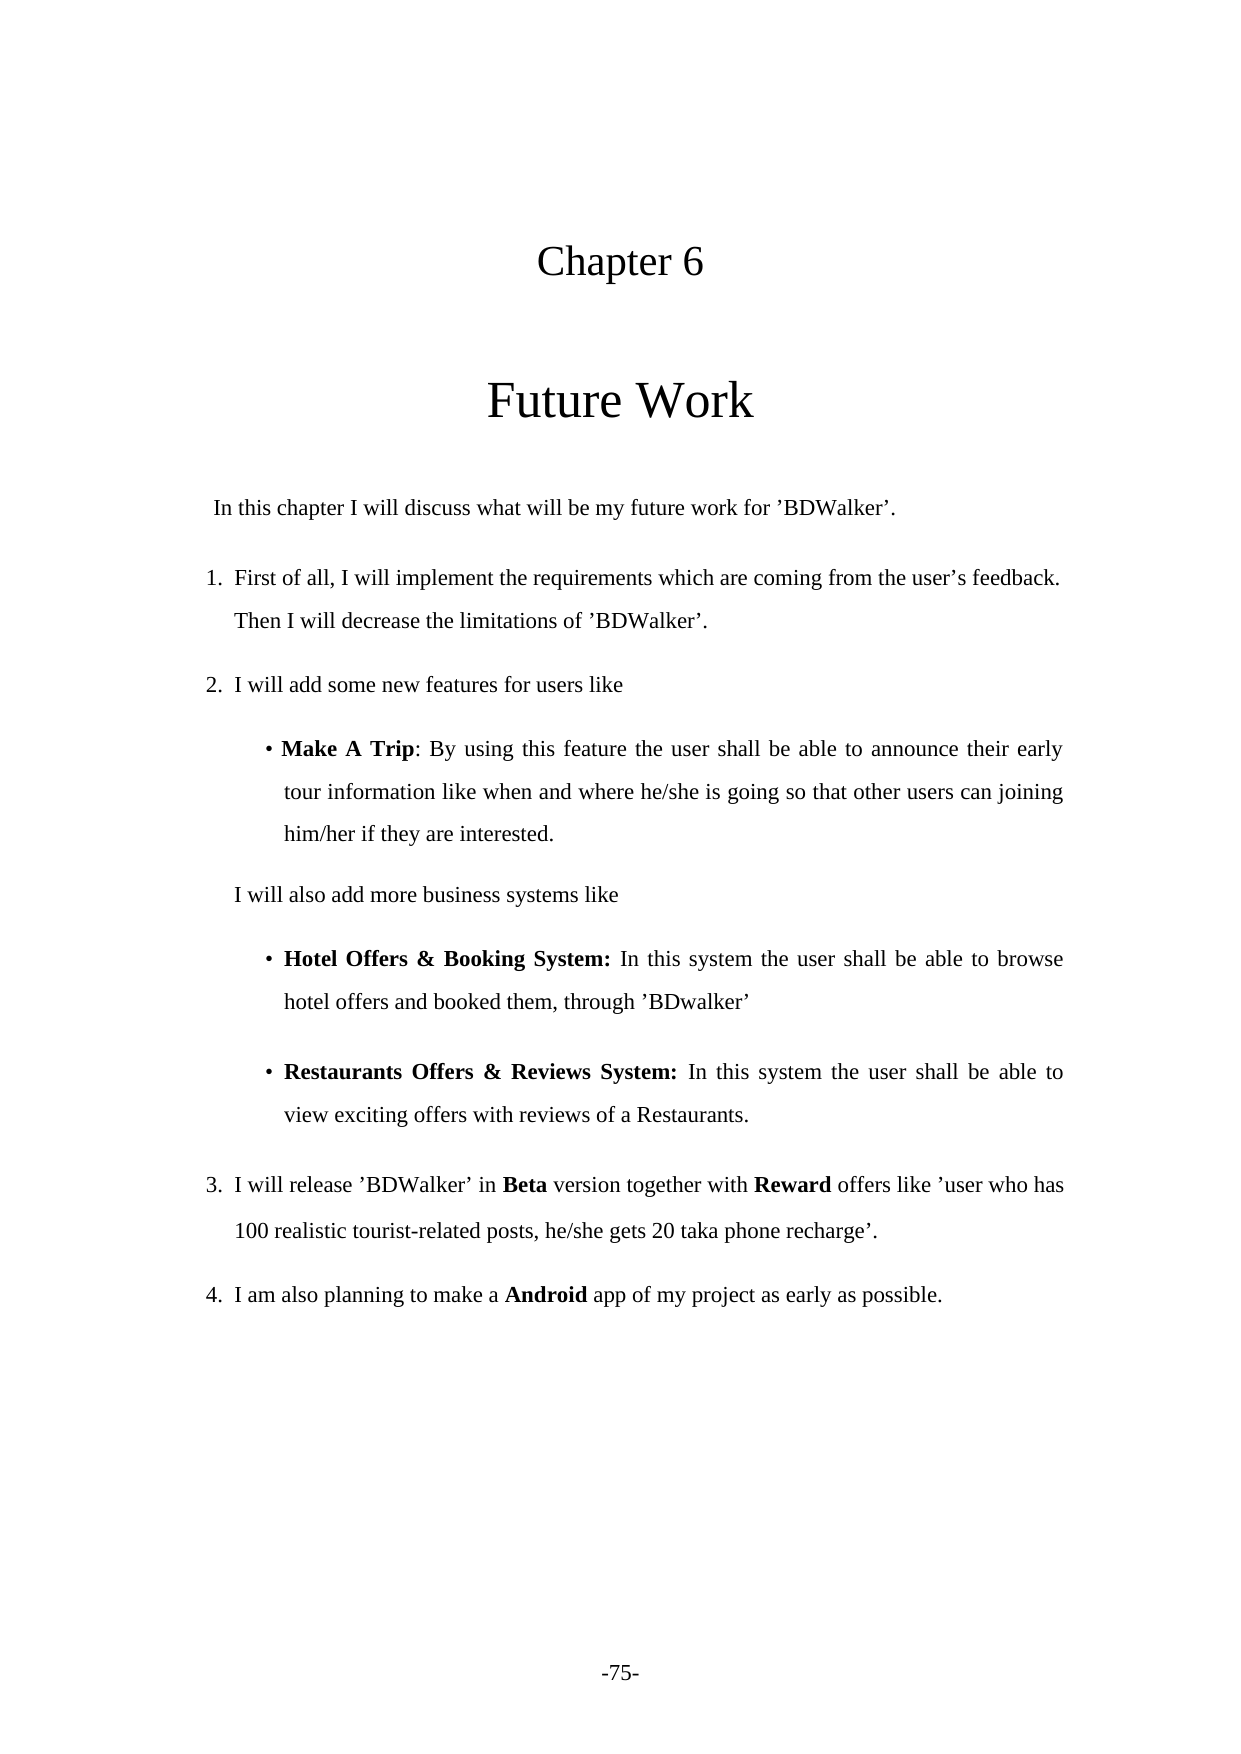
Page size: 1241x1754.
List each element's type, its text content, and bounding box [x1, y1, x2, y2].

list I will add some new features for users like [206, 671, 1065, 698]
list I will release ’BDWalker’ in Beta version together with Reward offers like ’user who has 100 realistic tourist-related posts, he/she gets 20 taka phone recharge’. [206, 1171, 1065, 1243]
text Chapter 6 [177, 235, 1063, 284]
list First of all, I will implement the requirements which are coming from the user’s feedback. [206, 564, 1065, 591]
text Then I will decrease the limitations of ’BDWalker’. [234, 607, 1065, 634]
text I will also add more business systems like [234, 881, 1065, 908]
text In this chapter I will discuss what will be my future work for ’BDWalker’. [213, 494, 1065, 521]
list Restaurants Offers & Reviews System: In this system the user shall be able to view exciting offers with reviews of a Restaurants. [265, 1058, 1065, 1128]
list I am also planning to make a Android app of my project as early as possible. [206, 1281, 1065, 1308]
list Hotel Offers & Booking System: In this system the user shall be able to browse hotel offers and booked them, through ’BDwalker’ [265, 945, 1065, 1014]
text • Make A Trip: By using this feature the user shall be able to announce their early tour information like when and where he/she is going so that other users can joining him/her if they are interested. [265, 735, 1065, 847]
subtitle Future Work [177, 369, 1063, 429]
